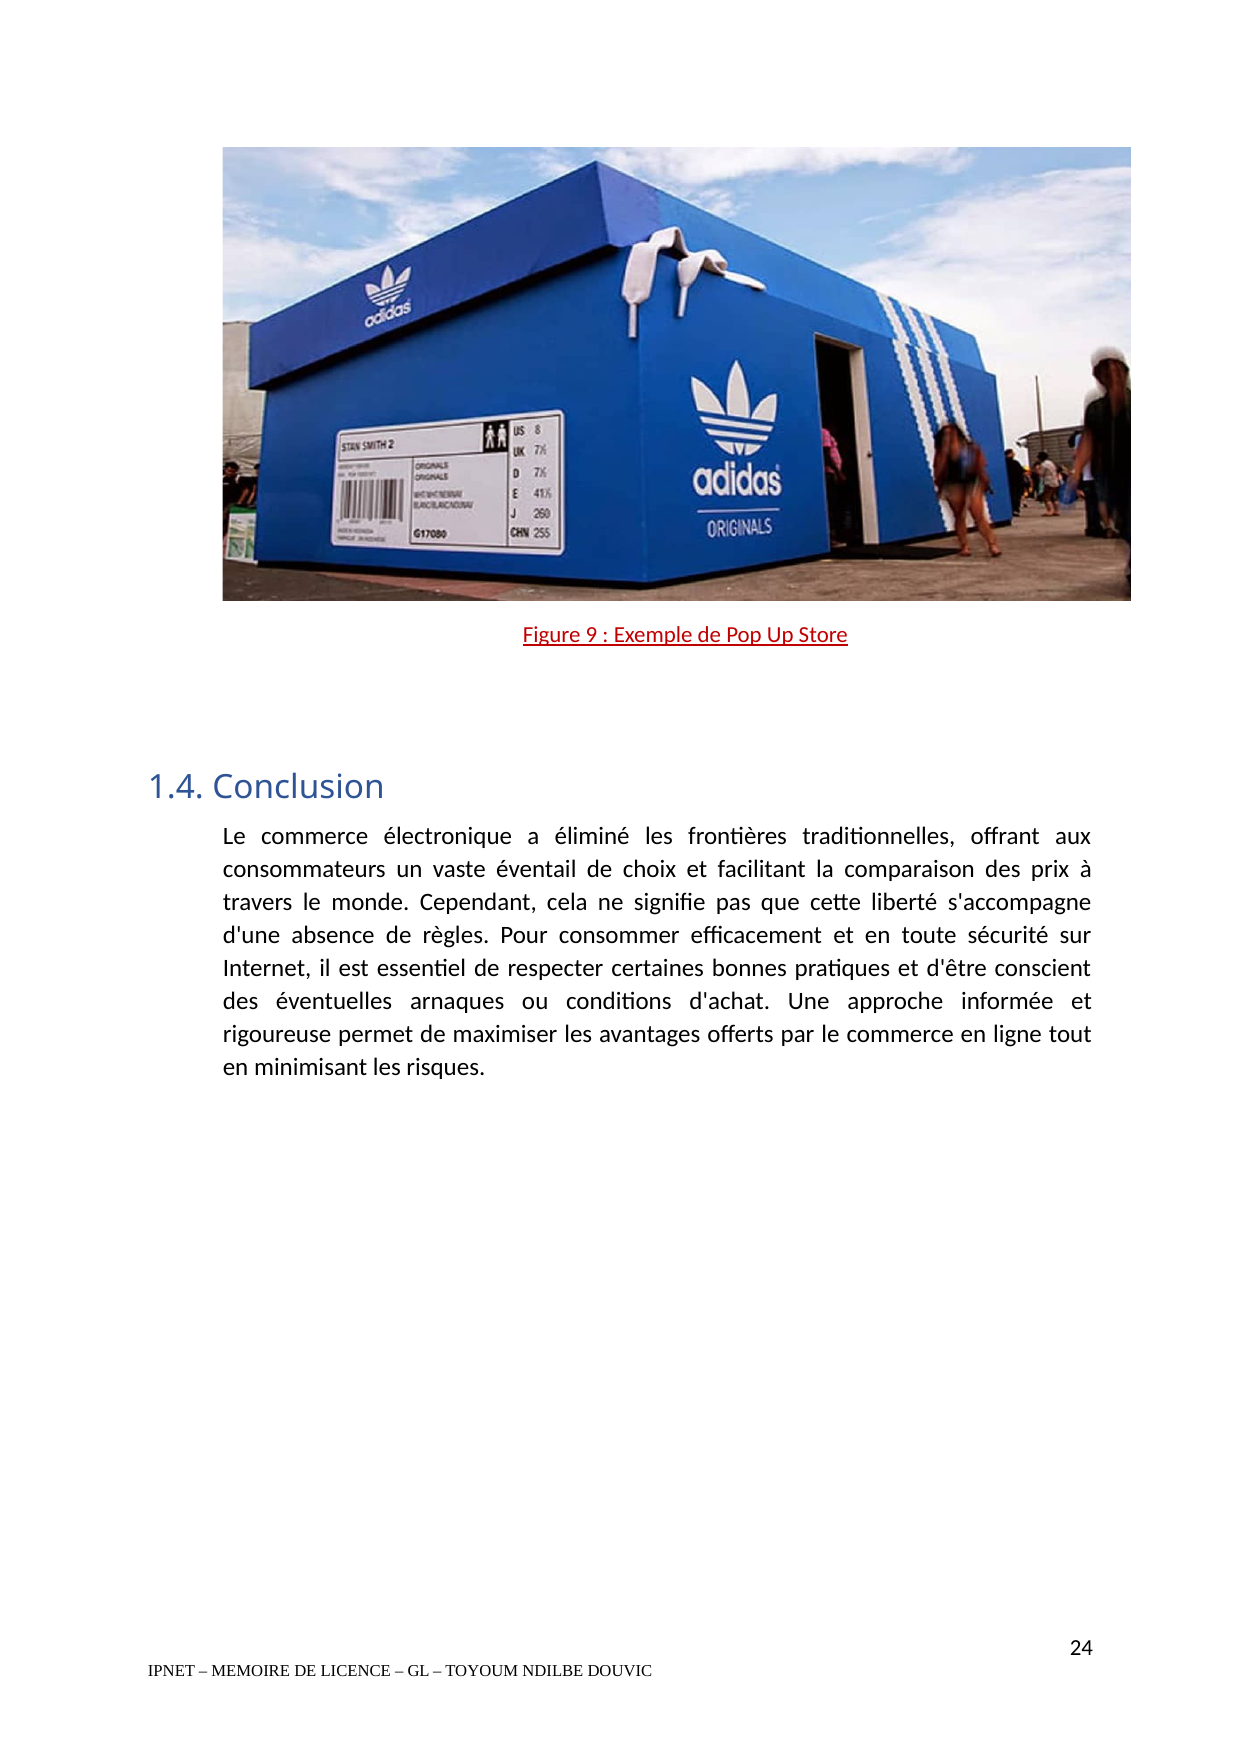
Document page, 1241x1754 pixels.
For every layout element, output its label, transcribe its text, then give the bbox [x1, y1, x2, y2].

subtitle 1.4. Conclusion [148, 763, 1093, 809]
text Le commerce électronique a éliminé les frontières traditionnelles, offrant aux consommateurs un vaste éventail de choix et facilitant la comparaison des prix à travers le monde. Cependant, cela ne signifie pas que cette liberté s'accompagne d'une absence de règles. Pour consommer efficacement et en toute sécurité sur Internet, il est essentiel de respecter certaines bonnes pratiques et d'être conscient des éventuelles arnaques ou conditions d'achat. Une approche informée et rigoureuse permet de maximiser les avantages offerts par le commerce en ligne tout en minimisant les risques. [223, 821, 1093, 1081]
picture [222, 147, 1131, 601]
text Figure 9 : Exemple de Pop Up Store [448, 620, 1093, 648]
